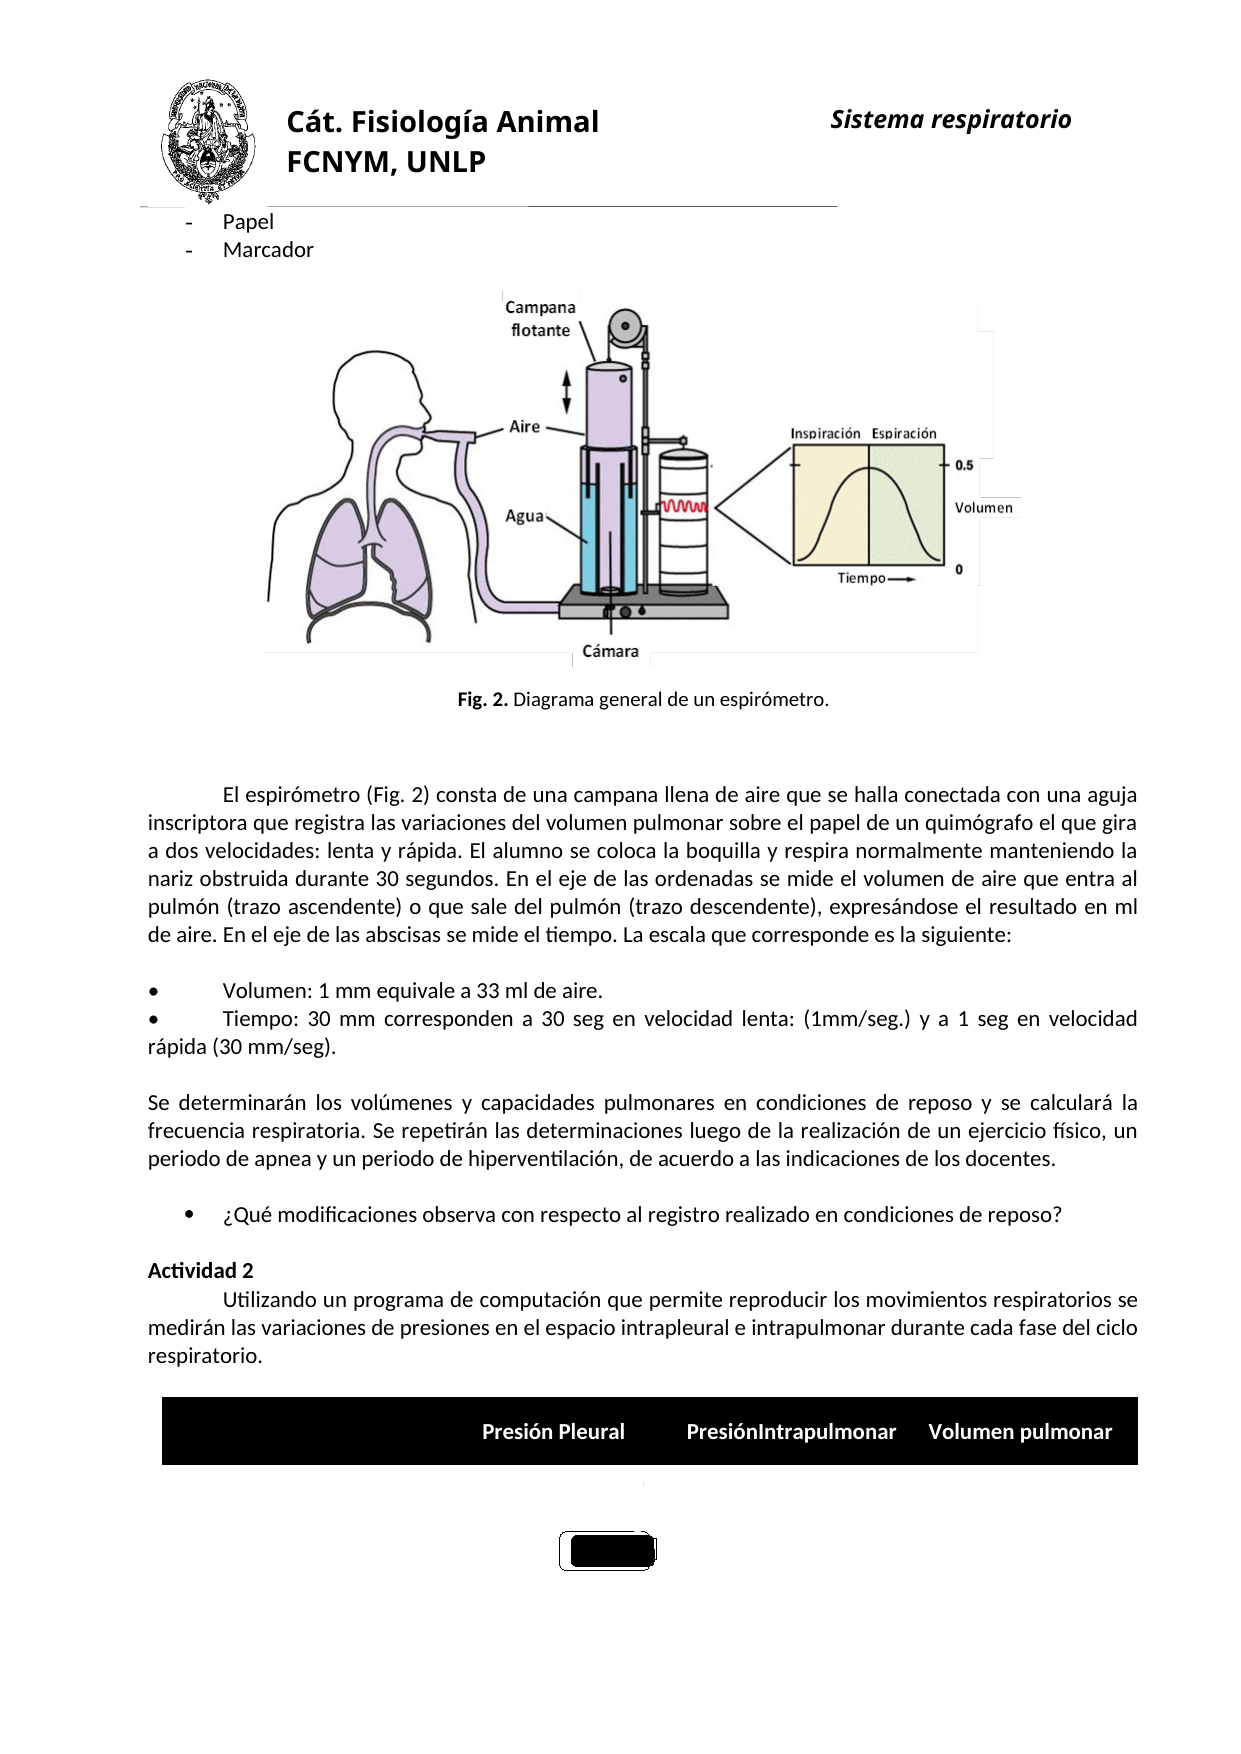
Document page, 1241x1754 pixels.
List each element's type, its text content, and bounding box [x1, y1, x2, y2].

table_header Volumen pulmonar [904, 1398, 1137, 1464]
picture [265, 290, 1023, 674]
text Fig. 2. Diagrama general de un espirómetro. [148, 686, 1140, 712]
text Utilizando un programa de computación que permite reproducir los movimientos respiratorios se medirán las variaciones de presiones en el espacio intrapleural e intrapulmonar durante cada fase del ciclo respiratorio. [148, 1285, 1140, 1369]
table_header Presión Pleural [429, 1398, 679, 1464]
list ¿Qué modificaciones observa con respecto al registro realizado en condiciones de reposo? [185, 1201, 1140, 1229]
text Se determinarán los volúmenes y capacidades pulmonares en condiciones de reposo y se calculará la frecuencia respiratoria. Se repetirán las determinaciones luego de la realización de un ejercicio físico, un periodo de apnea y un periodo de hiperventilación, de acuerdo a las indicaciones de los docentes. [148, 1088, 1140, 1173]
text • Tiempo: 30 mm corresponden a 30 seg en velocidad lenta: (1mm/seg.) y a 1 seg en velocidad rápida (30 mm/seg). [148, 1004, 1140, 1061]
table_header PresiónIntrapulmonar [680, 1398, 903, 1464]
picture [147, 75, 268, 207]
list Marcador [185, 235, 1140, 263]
list Papel [185, 207, 1140, 235]
table_header [163, 1398, 428, 1464]
text El espirómetro (Fig. 2) consta de una campana llena de aire que se halla conectada con una aguja inscriptora que registra las variaciones del volumen pulmonar sobre el papel de un quimógrafo el que gira a dos velocidades: lenta y rápida. El alumno se coloca la boquilla y respira normalmente manteniendo la nariz obstruida durante 30 segundos. En el eje de las ordenadas se mide el volumen de aire que entra al pulmón (trazo ascendente) o que sale del pulmón (trazo descendente), expresándose el resultado en ml de aire. En el eje de las abscisas se mide el tiempo. La escala que corresponde es la siguiente: [148, 780, 1140, 948]
text Actividad 2 [148, 1257, 1140, 1285]
text • Volumen: 1 mm equivale a 33 ml de aire. [148, 976, 1140, 1004]
